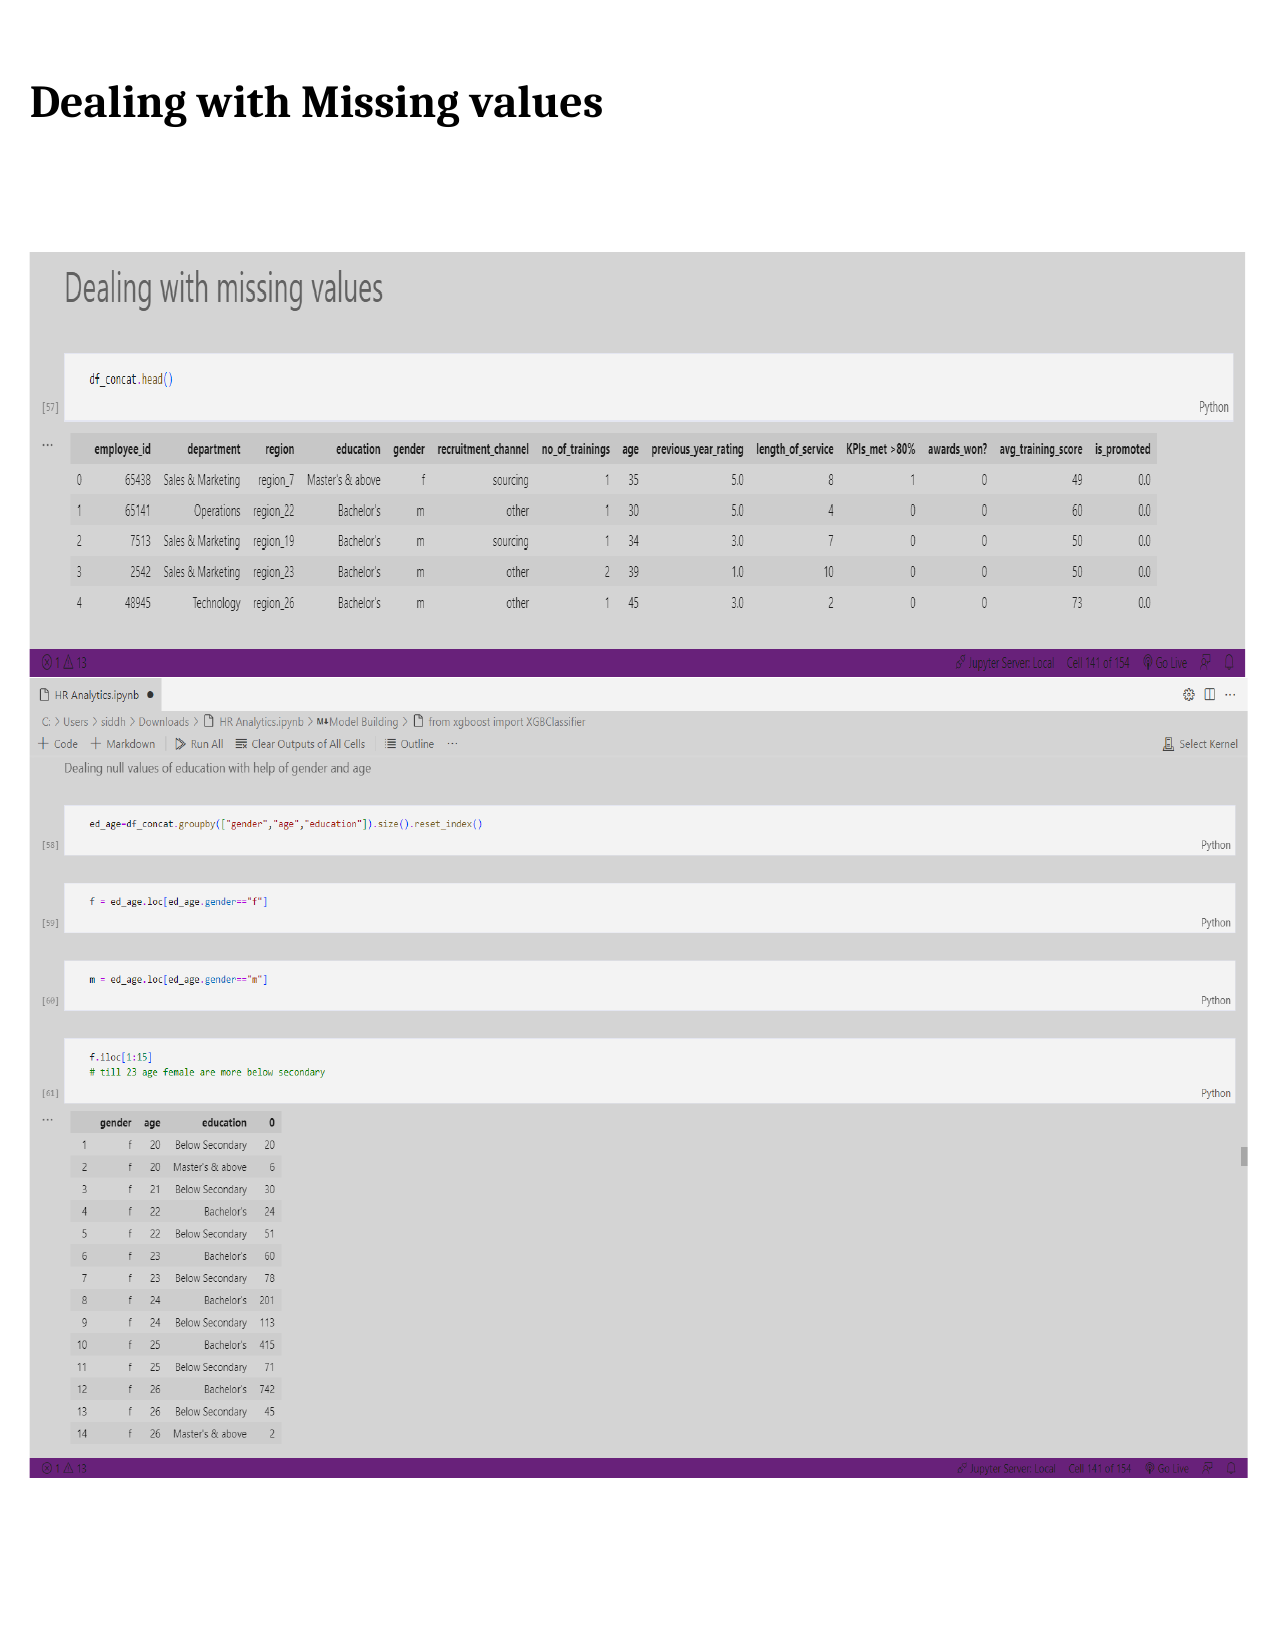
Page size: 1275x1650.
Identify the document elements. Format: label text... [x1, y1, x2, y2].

picture [29, 678, 1248, 1478]
picture [29, 252, 1246, 677]
text Dealing with Missing values [29, 76, 1245, 129]
